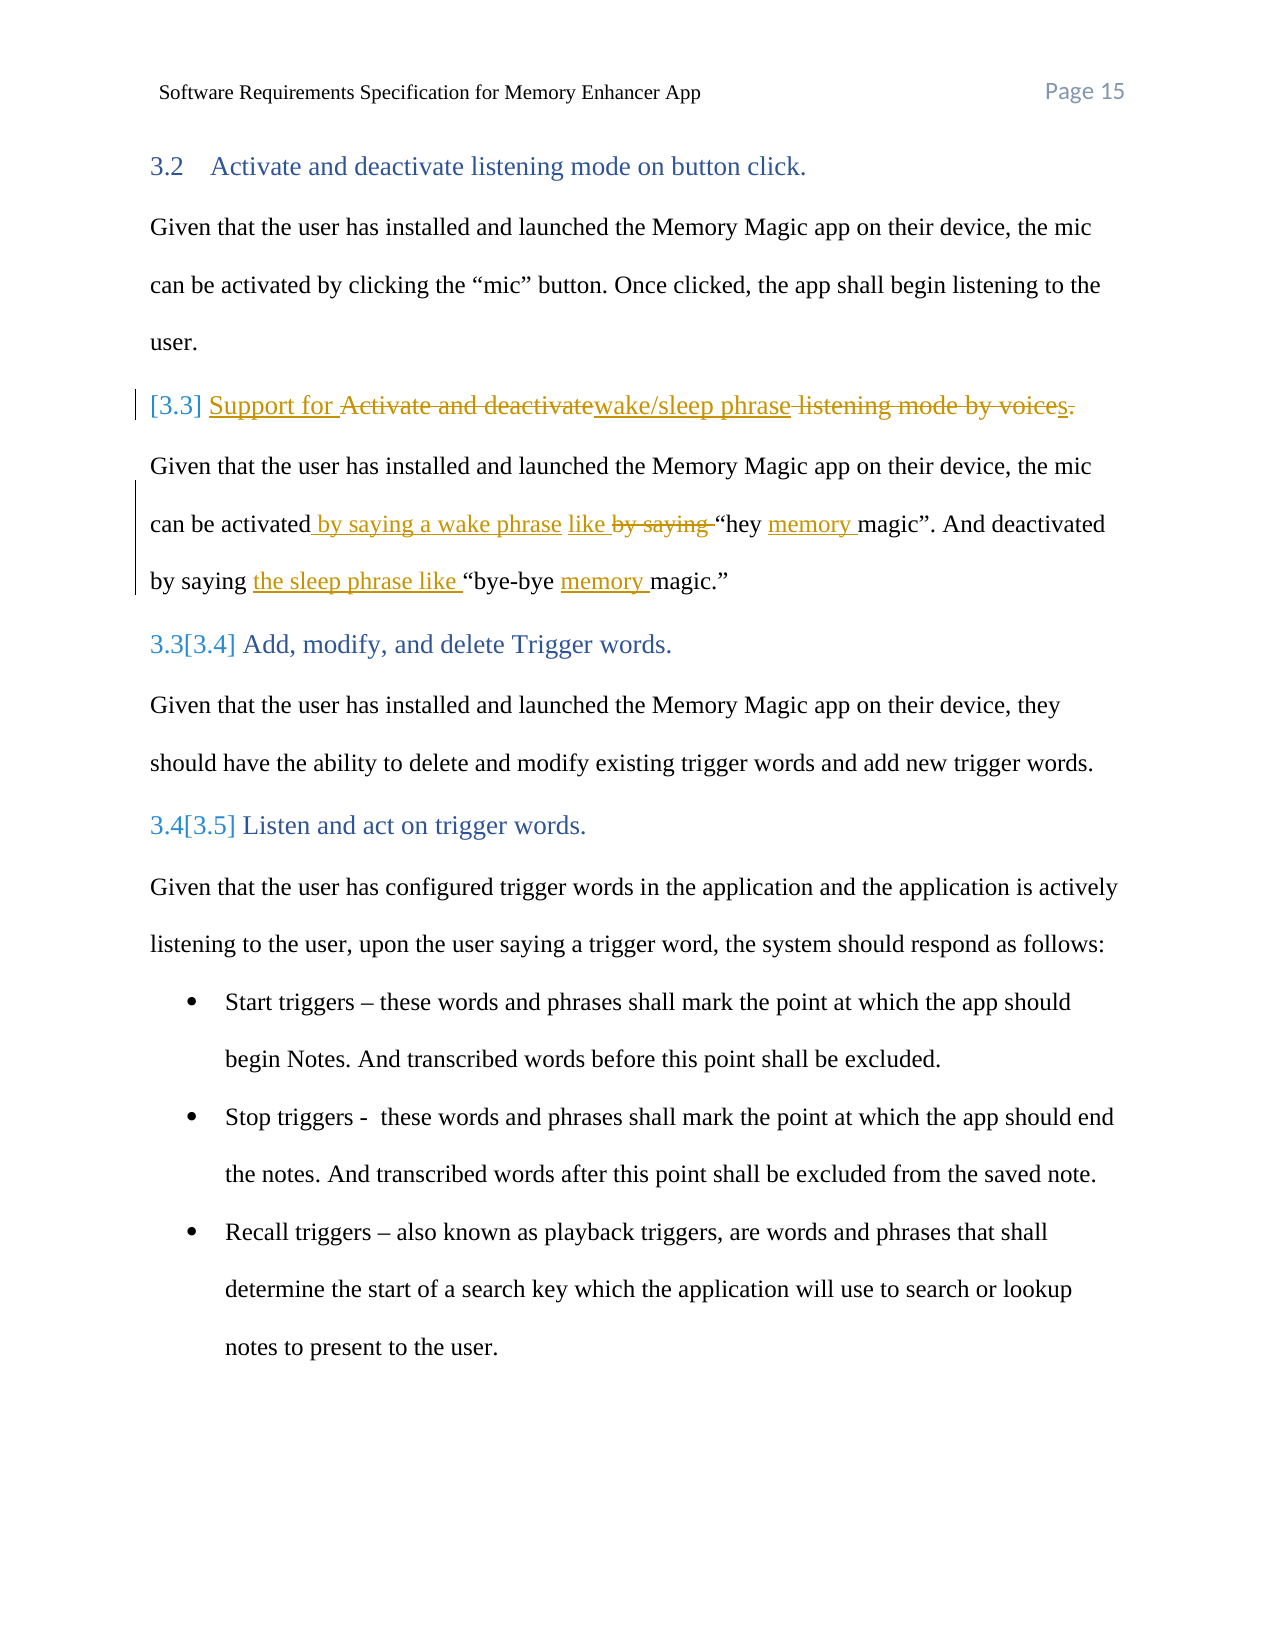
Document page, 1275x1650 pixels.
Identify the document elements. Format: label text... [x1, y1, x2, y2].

text Given that the user has installed and launched the Memory Magic app on their device, the mic can be activated by clicking the “mic” button. Once clicked, the app shall begin listening to the user. [150, 212, 1125, 356]
list Recall triggers – also known as playback triggers, are words and phrases that shall determine the start of a search key which the application will use to search or lookup notes to present to the user. [187, 1217, 1125, 1360]
list Stop triggers - these words and phrases shall mark the point at which the app should end the notes. And transcribed words after this point shall be excluded from the saved note. [187, 1102, 1125, 1188]
list Start triggers – these words and phrases shall mark the point at which the app should begin Notes. And transcribed words before this point shall be excluded. [187, 987, 1125, 1073]
subtitle Activate and deactivate listening mode on button click. [150, 150, 1125, 181]
text Given that the user has configured trigger words in the application and the application is actively listening to the user, upon the user saying a trigger word, the system should respond as follows: [150, 872, 1125, 958]
text Given that the user has installed and launched the Memory Magic app on their device, the mic can be activated “hey magic”. And deactivated by saying “bye-bye magic.” [150, 451, 1125, 595]
subtitle Add, modify, and delete Trigger words. [150, 628, 1125, 659]
text Given that the user has installed and launched the Memory Magic app on their device, they should have the ability to delete and modify existing trigger words and add new trigger words. [150, 690, 1125, 776]
subtitle Listen and act on trigger words. [150, 809, 1125, 841]
